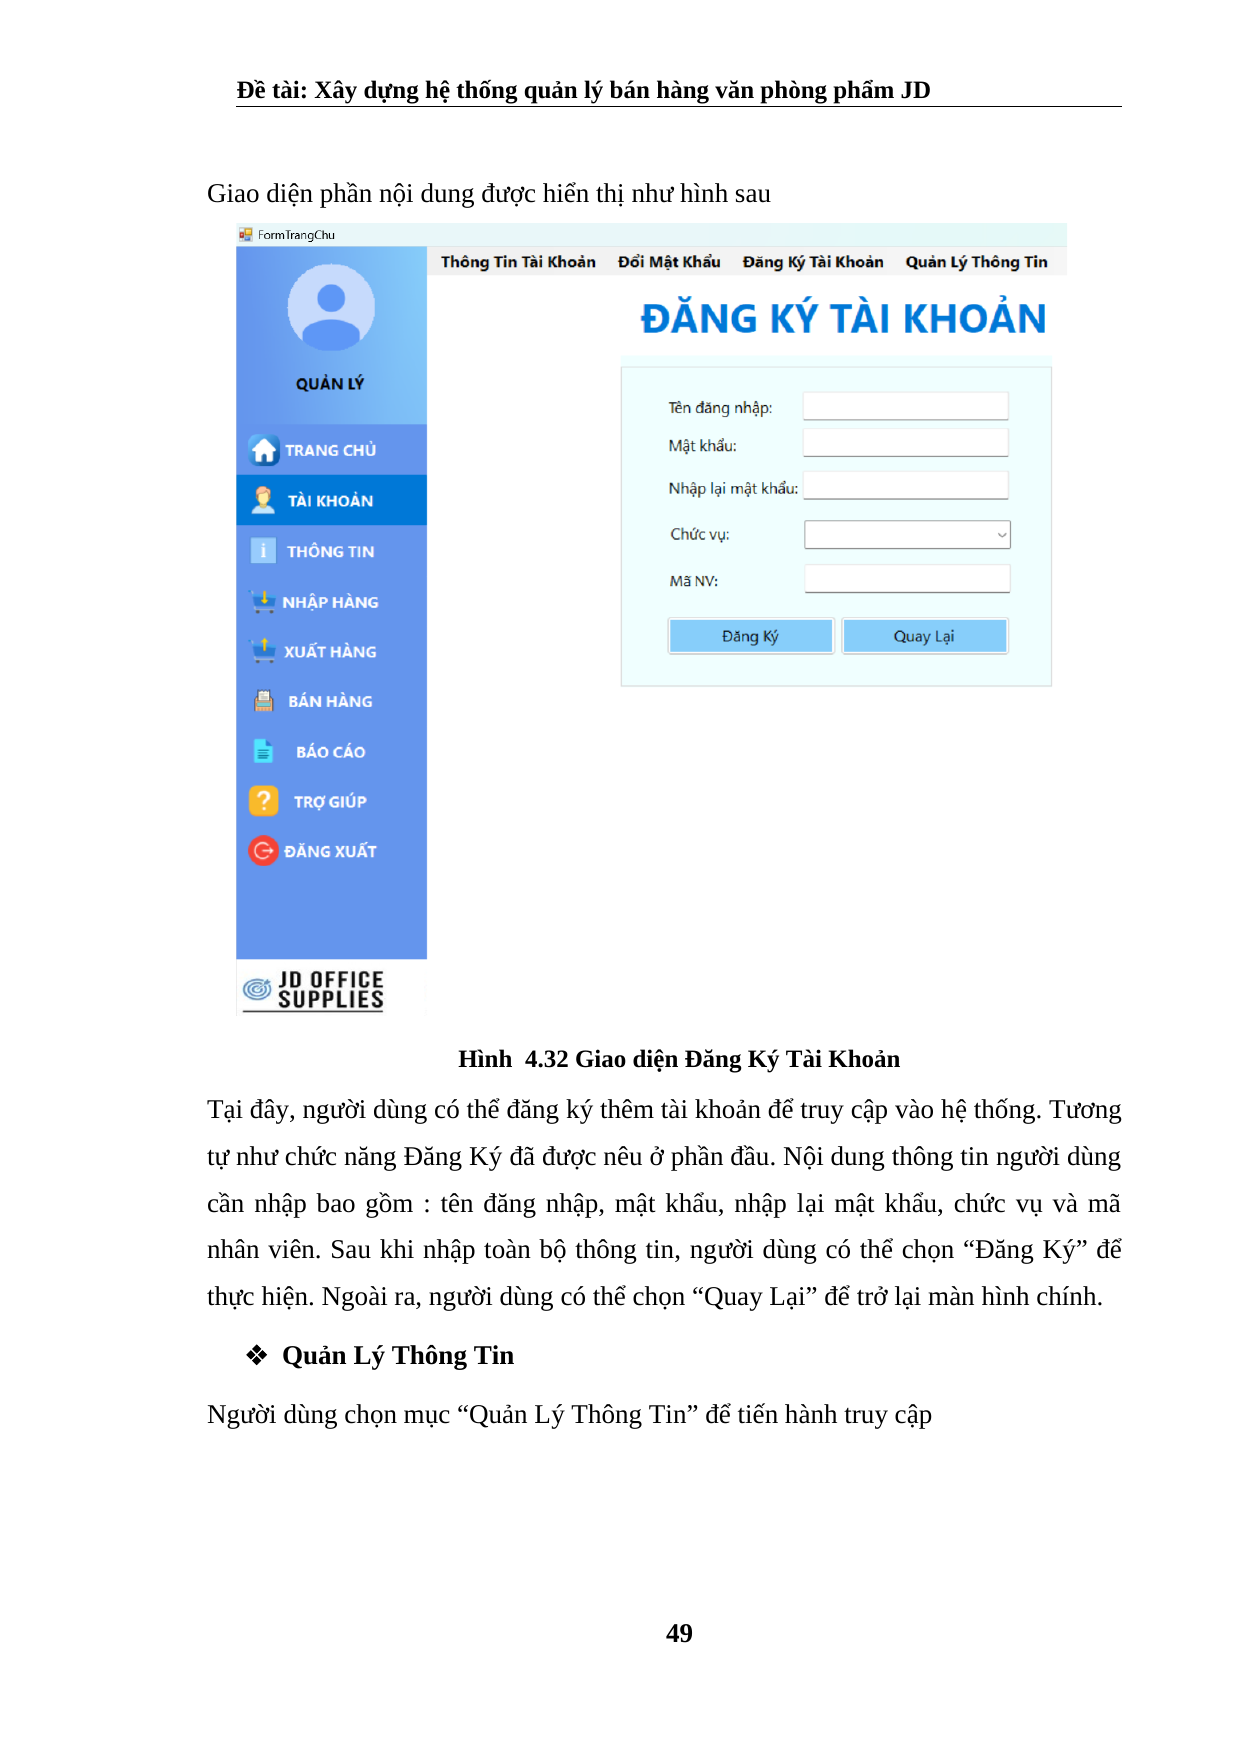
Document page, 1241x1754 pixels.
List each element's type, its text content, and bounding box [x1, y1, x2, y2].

text Giao diện phần nội dung được hiển thị như hình sau [207, 177, 1122, 208]
text Tại đây, người dùng có thể đăng ký thêm tài khoản để truy cập vào hệ thống. Tương tự như chức năng Đăng Ký đã được nêu ở phần đầu. Nội dung thông tin người dùng cần nhập bao gồm : tên đăng nhập, mật khẩu, nhập lại mật khẩu, chức vụ và mã nhân viên. Sau khi nhập toàn bộ thông tin, người dùng có thể chọn “Đăng Ký” để thực hiện. Ngoài ra, người dùng có thể chọn “Quay Lại” để trở lại màn hình chính. [207, 1093, 1122, 1311]
text Người dùng chọn mục “Quản Lý Thông Tin” để tiến hành truy cập [207, 1399, 1122, 1430]
list Quản Lý Thông Tin [244, 1339, 1122, 1371]
picture [236, 223, 1068, 1016]
